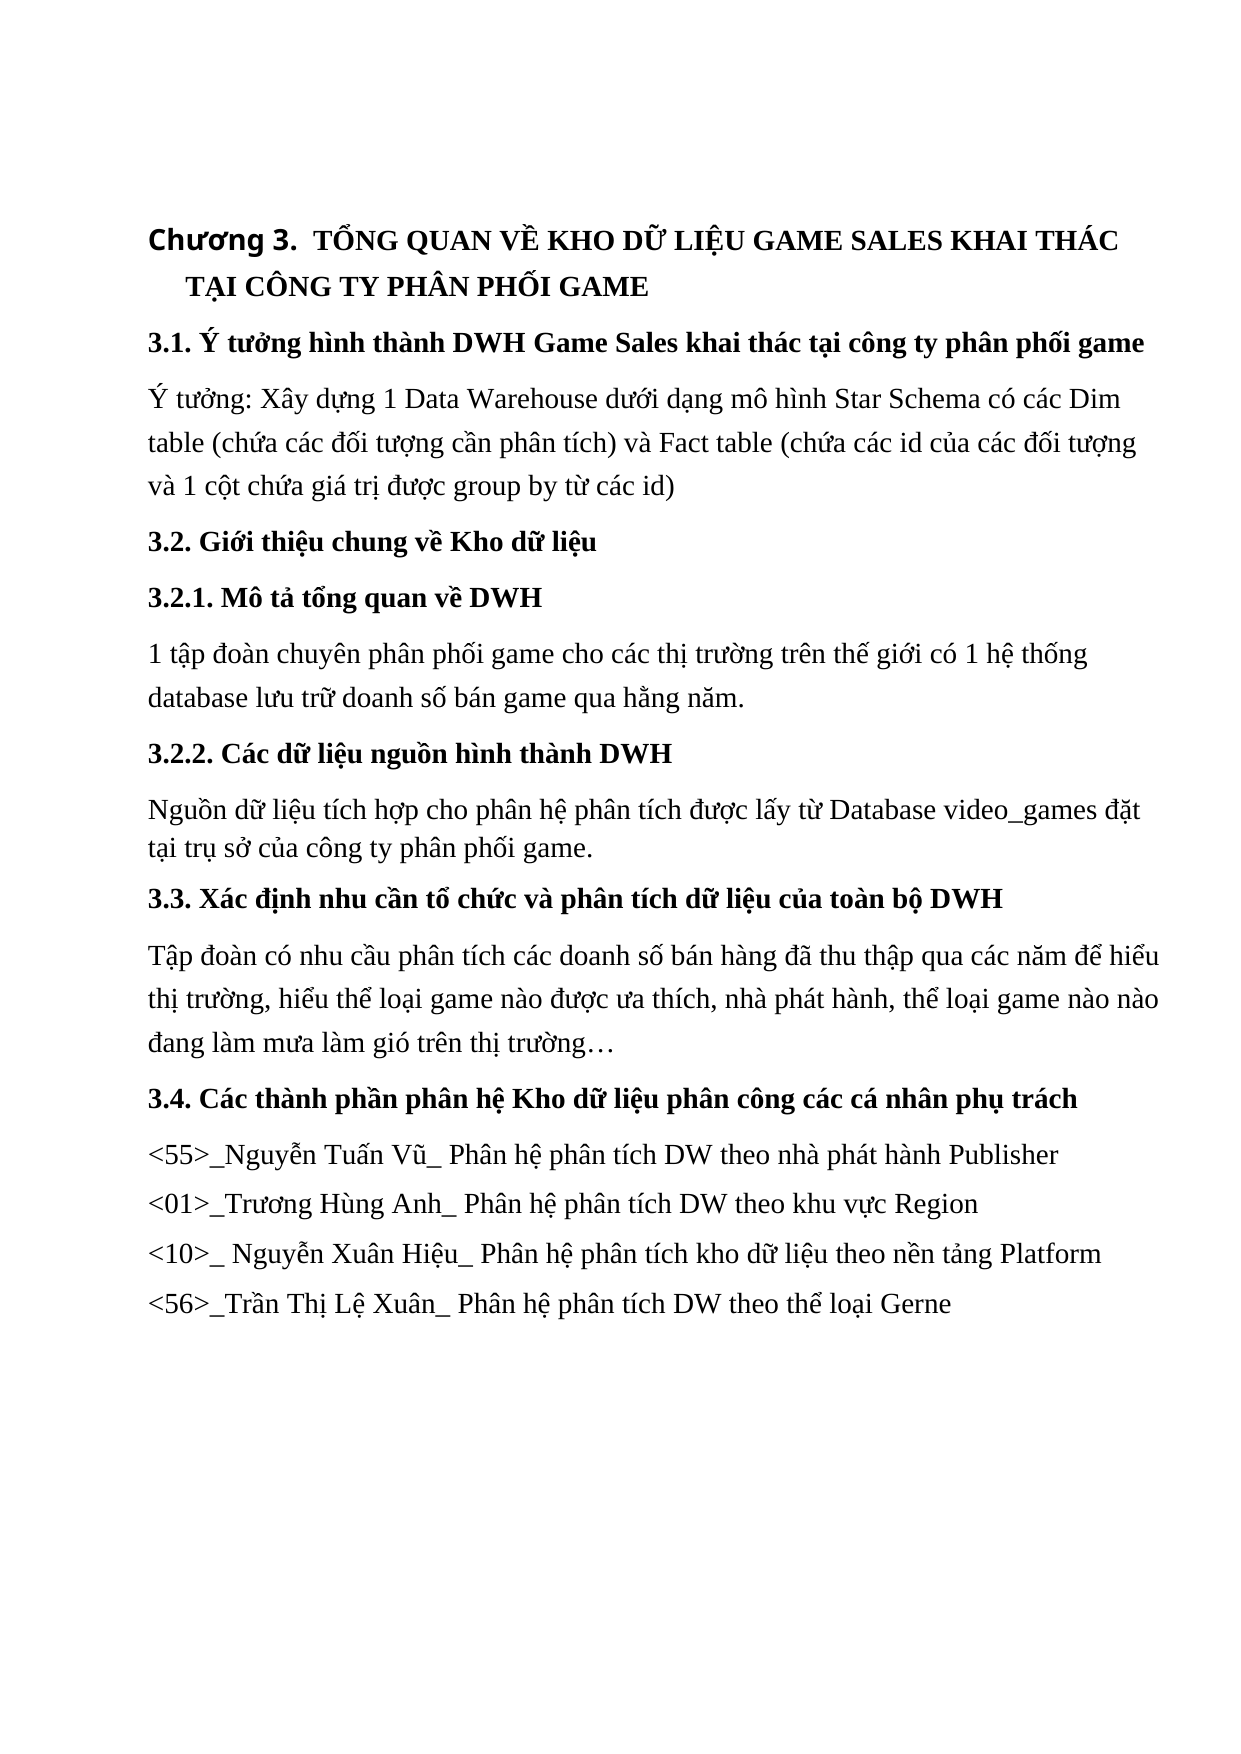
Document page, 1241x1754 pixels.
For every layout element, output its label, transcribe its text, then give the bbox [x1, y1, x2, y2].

text Các dữ liệu nguồn hình thành DWH [148, 736, 1162, 769]
text Tập đoàn có nhu cầu phân tích các doanh số bán hàng đã thu thập qua các năm để hiểu thị trường, hiểu thể loại game nào được ưa thích, nhà phát hành, thể loại game nào nào đang làm mưa làm gió trên thị trường… [148, 938, 1162, 1058]
text 1 tập đoàn chuyên phân phối game cho các thị trường trên thế giới có 1 hệ thống database lưu trữ doanh số bán game qua hằng năm. [148, 636, 1162, 713]
text <56>_Trần Thị Lệ Xuân_ Phân hệ phân tích DW theo thể loại Gerne [148, 1286, 1162, 1320]
text <55>_Nguyễn Tuấn Vũ_ Phân hệ phân tích DW theo nhà phát hành Publisher [148, 1137, 1162, 1170]
text Các thành phần phân hệ Kho dữ liệu phân công các cá nhân phụ trách [148, 1081, 1162, 1114]
text Giới thiệu chung về Kho dữ liệu [148, 524, 1162, 558]
text Xác định nhu cần tổ chức và phân tích dữ liệu của toàn bộ DWH [148, 882, 1162, 915]
text Ý tưởng hình thành DWH Game Sales khai thác tại công ty phân phối game [148, 325, 1162, 359]
text Nguồn dữ liệu tích hợp cho phân hệ phân tích được lấy từ Database video_games đặt tại trụ sở của công ty phân phối game. [148, 792, 1162, 864]
text Mô tả tổng quan về DWH [148, 580, 1162, 614]
text Ý tưởng: Xây dựng 1 Data Warehouse dưới dạng mô hình Star Schema có các Dim table (chứa các đối tượng cần phân tích) và Fact table (chứa các id của các đối tượng và 1 cột chứa giá trị được group by từ các id) [148, 381, 1162, 502]
text <10>_ Nguyễn Xuân Hiệu_ Phân hệ phân tích kho dữ liệu theo nền tảng Platform [148, 1236, 1162, 1270]
text TỔNG QUAN VỀ KHO DỮ LIỆU GAME SALES KHAI THÁC TẠI CÔNG TY PHÂN PHỐI GAME [148, 219, 1162, 303]
text <01>_Trương Hùng Anh_ Phân hệ phân tích DW theo khu vực Region [148, 1187, 1162, 1220]
